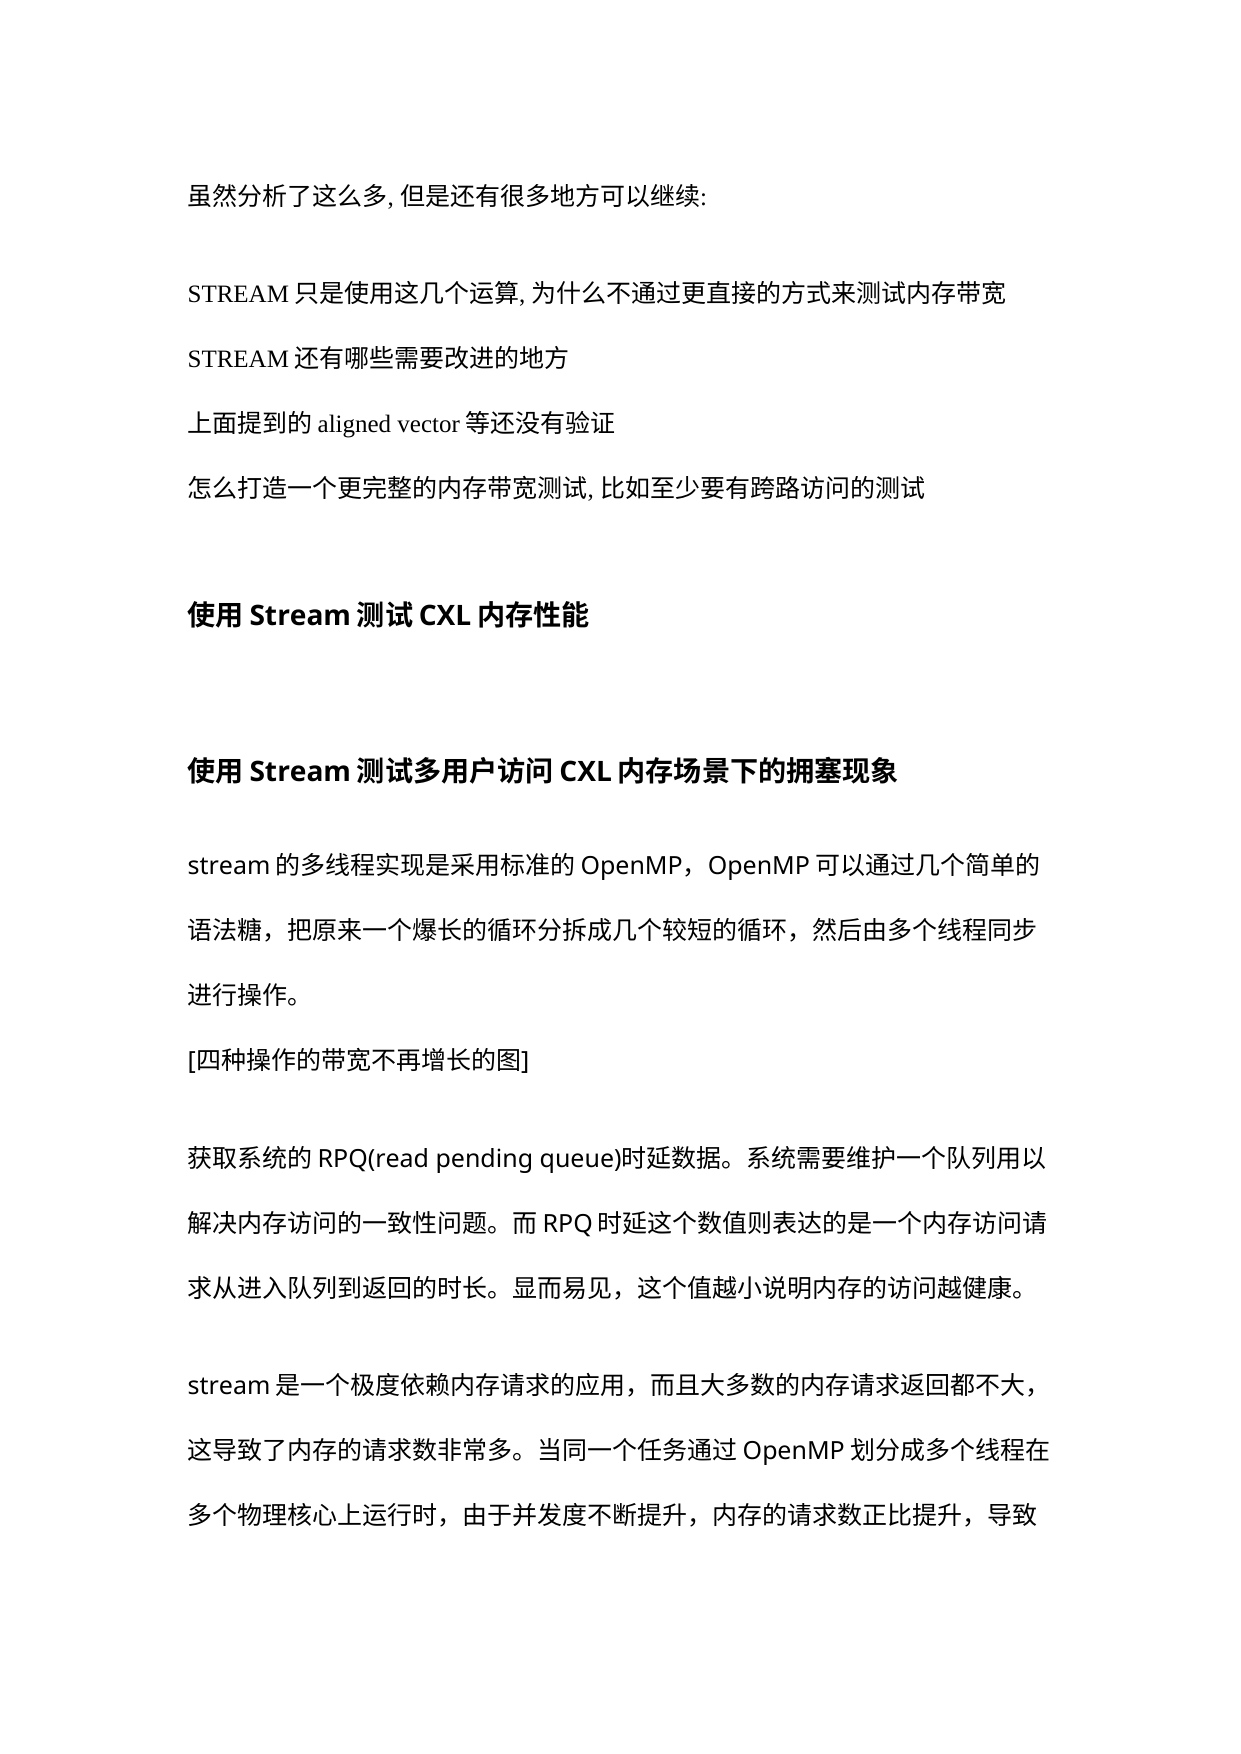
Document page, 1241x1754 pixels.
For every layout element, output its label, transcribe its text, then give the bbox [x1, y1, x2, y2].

text STREAM只是使用这几个运算, 为什么不通过更直接的方式来测试内存带宽 [187, 259, 1053, 324]
text 怎么打造一个更完整的内存带宽测试, 比如至少要有跨路访问的测试 [187, 454, 1053, 519]
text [187, 1351, 1053, 1546]
subtitle 使用Stream测试多用户访问CXL内存场景下的拥塞现象 [187, 737, 1053, 802]
text 虽然分析了这么多, 但是还有很多地方可以继续: [187, 162, 1053, 227]
text STREAM还有哪些需要改进的地方 [187, 324, 1053, 389]
text stream的多线程实现是采用标准的OpenMP，OpenMP可以通过几个简单的语法糖，把原来一个爆长的循环分拆成几个较短的循环，然后由多个线程同步进行操作。 [187, 831, 1053, 1026]
subtitle 使用Stream测试CXL内存性能 [187, 581, 1053, 646]
text [四种操作的带宽不再增长的图] [187, 1026, 1053, 1091]
text 上面提到的aligned vector等还没有验证 [187, 389, 1053, 454]
text 获取系统的RPQ(read pending queue)时延数据。系统需要维护一个队列用以解决内存访问的一致性问题。而RPQ时延这个数值则表达的是一个内存访问请求从进入队列到返回的时长。显而易见，这个值越小说明内存的访问越健康。 [187, 1124, 1053, 1319]
